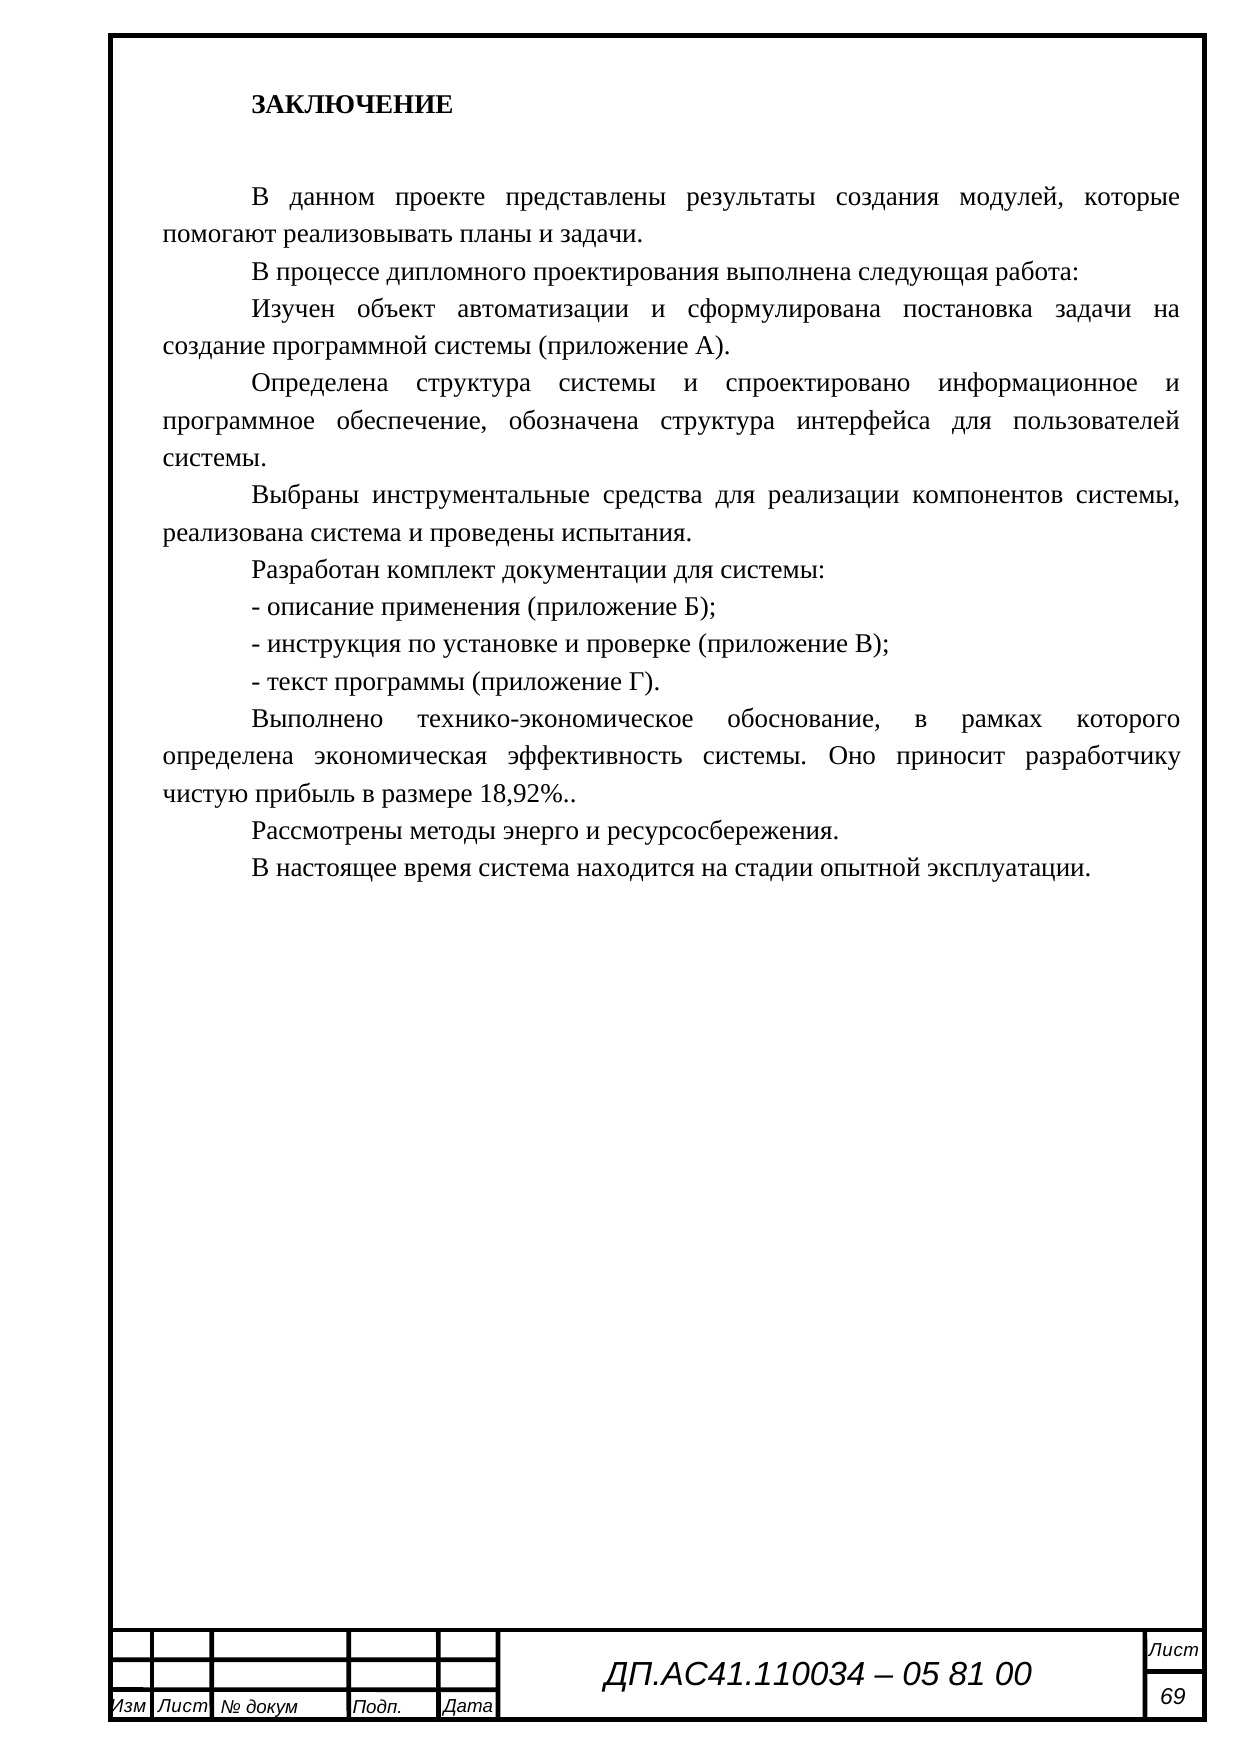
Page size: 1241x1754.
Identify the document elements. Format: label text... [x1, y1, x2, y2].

text Выбраны инструментальные средства для реализации компонентов системы, реализована система и проведены испытания. [162, 478, 1181, 547]
text Разработан комплект документации для системы: [162, 553, 1181, 584]
text - инструкция по установке и проверке (приложение В); [162, 628, 1181, 659]
subtitle ЗАКЛЮЧЕНИЕ [162, 89, 1181, 120]
text Изучен объект автоматизации и сформулирована постановка задачи на создание программной системы (приложение А). [162, 292, 1181, 360]
text Выполнено технико-экономическое обоснование, в рамках которого определена экономическая эффективность системы. Оно приносит разработчику чистую прибыль в размере 18,92%.. [162, 702, 1181, 808]
text - описание применения (приложение Б); [162, 590, 1181, 621]
text В процессе дипломного проектирования выполнена следующая работа: [162, 255, 1181, 286]
text Определена структура системы и спроектировано информационное и программное обеспечение, обозначена структура интерфейса для пользователей системы. [162, 367, 1181, 472]
text - текст программы (приложение Г). [162, 665, 1181, 696]
text Рассмотрены методы энерго и ресурсосбережения. [162, 814, 1181, 845]
text В настоящее время система находится на стадии опытной эксплуатации. [162, 851, 1181, 882]
text В данном проекте представлены результаты создания модулей, которые помогают реализовывать планы и задачи. [162, 180, 1181, 248]
